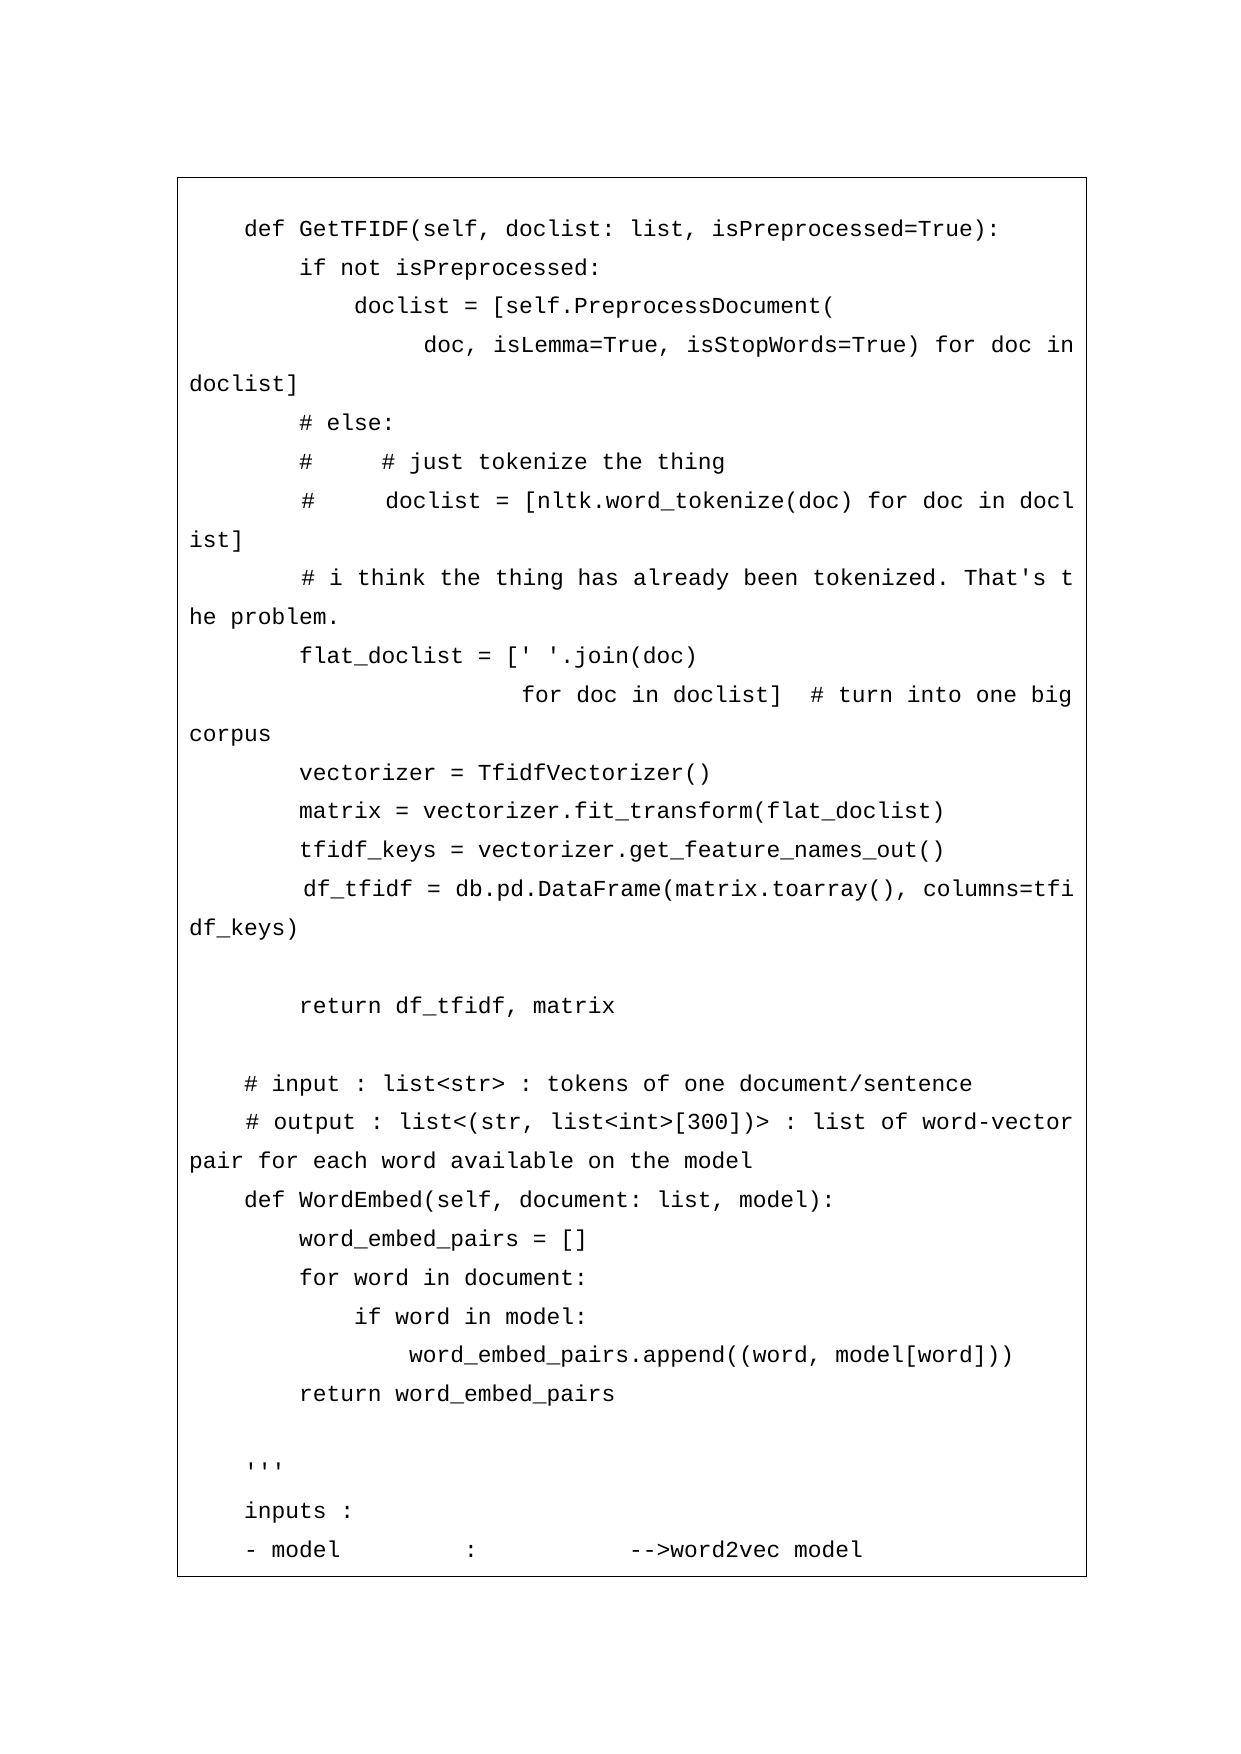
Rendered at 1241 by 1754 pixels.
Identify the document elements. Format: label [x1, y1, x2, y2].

table_header [178, 178, 1086, 1576]
